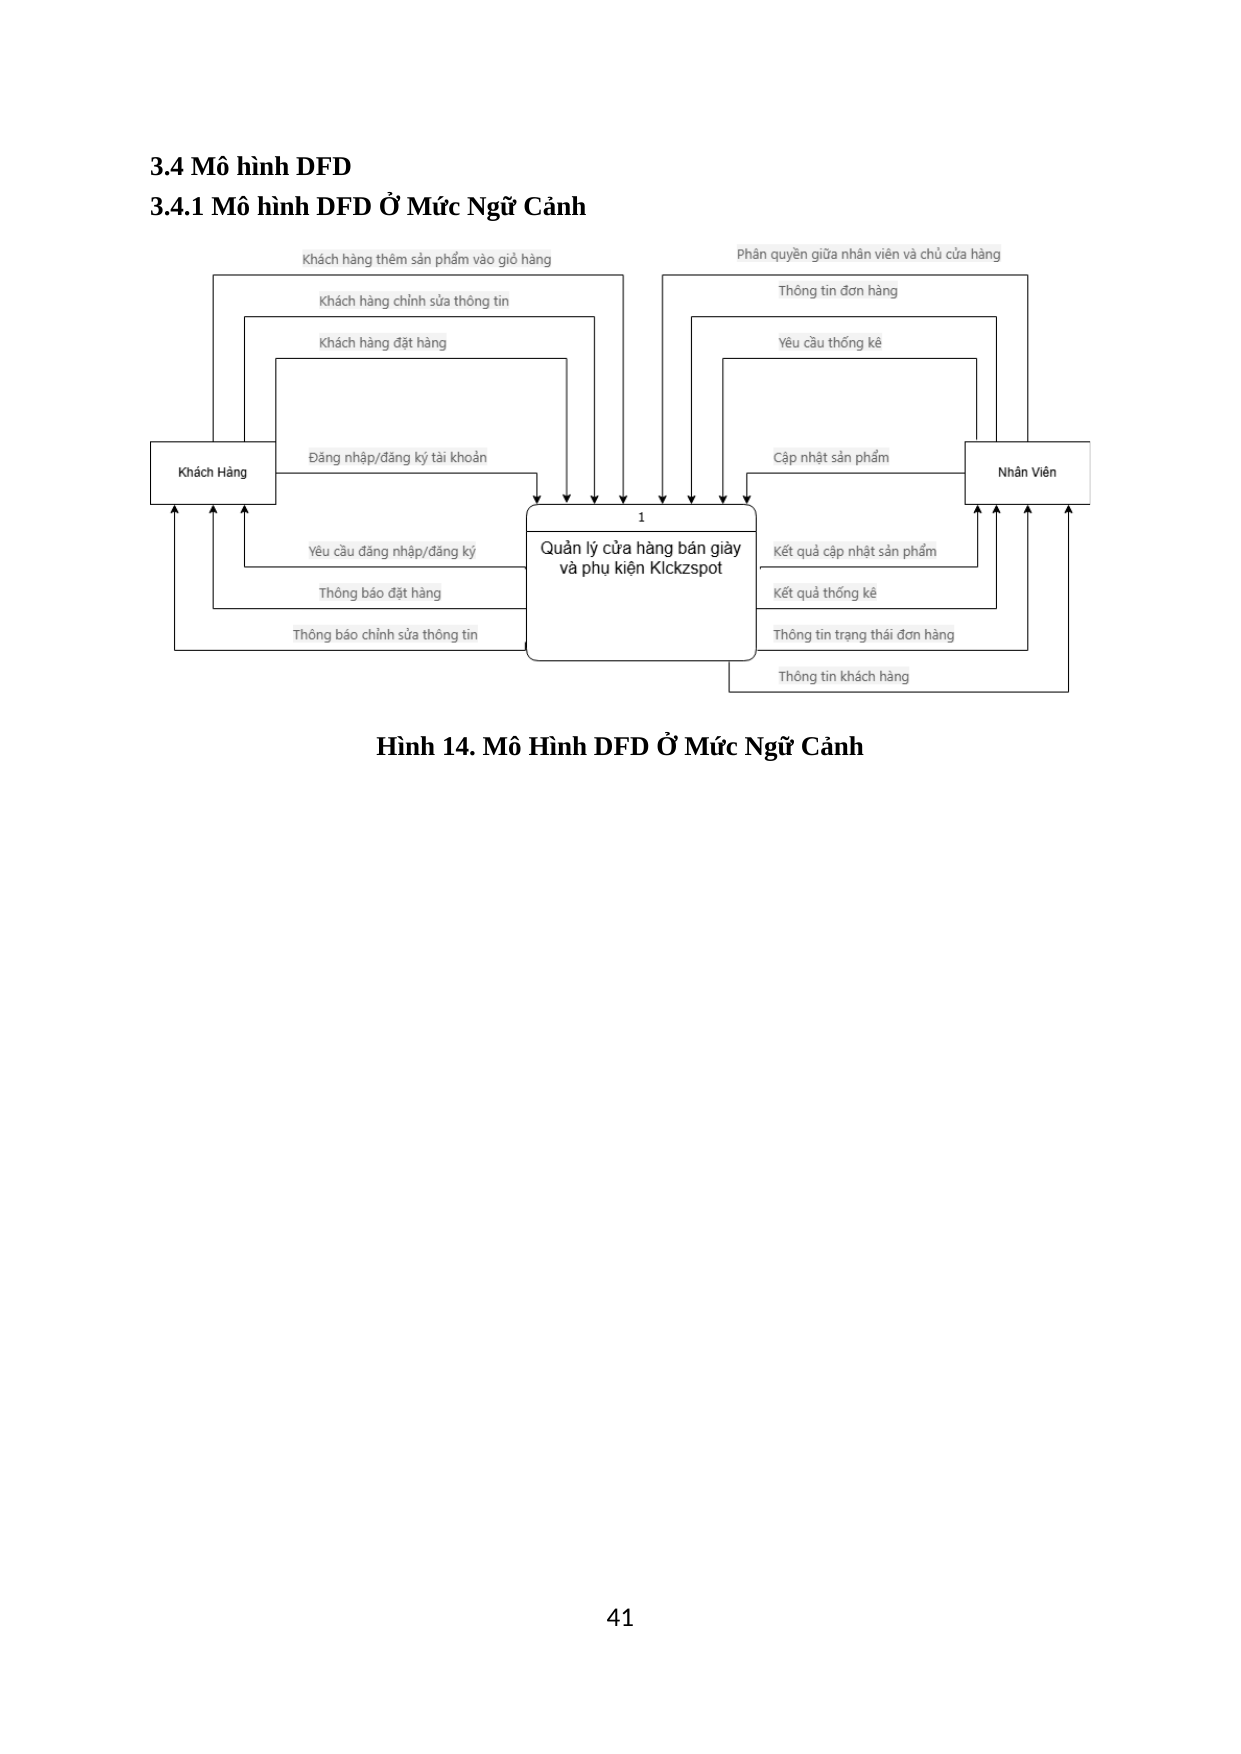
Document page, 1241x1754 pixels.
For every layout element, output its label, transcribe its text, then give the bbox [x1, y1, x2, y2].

text Hình 14. Mô Hình DFD Ở Mức Ngữ Cảnh [150, 730, 1090, 761]
picture [150, 238, 1091, 702]
subtitle 3.4.1 Mô hình DFD Ở Mức Ngữ Cảnh [150, 190, 1090, 221]
subtitle 3.4 Mô hình DFD [150, 150, 1090, 181]
